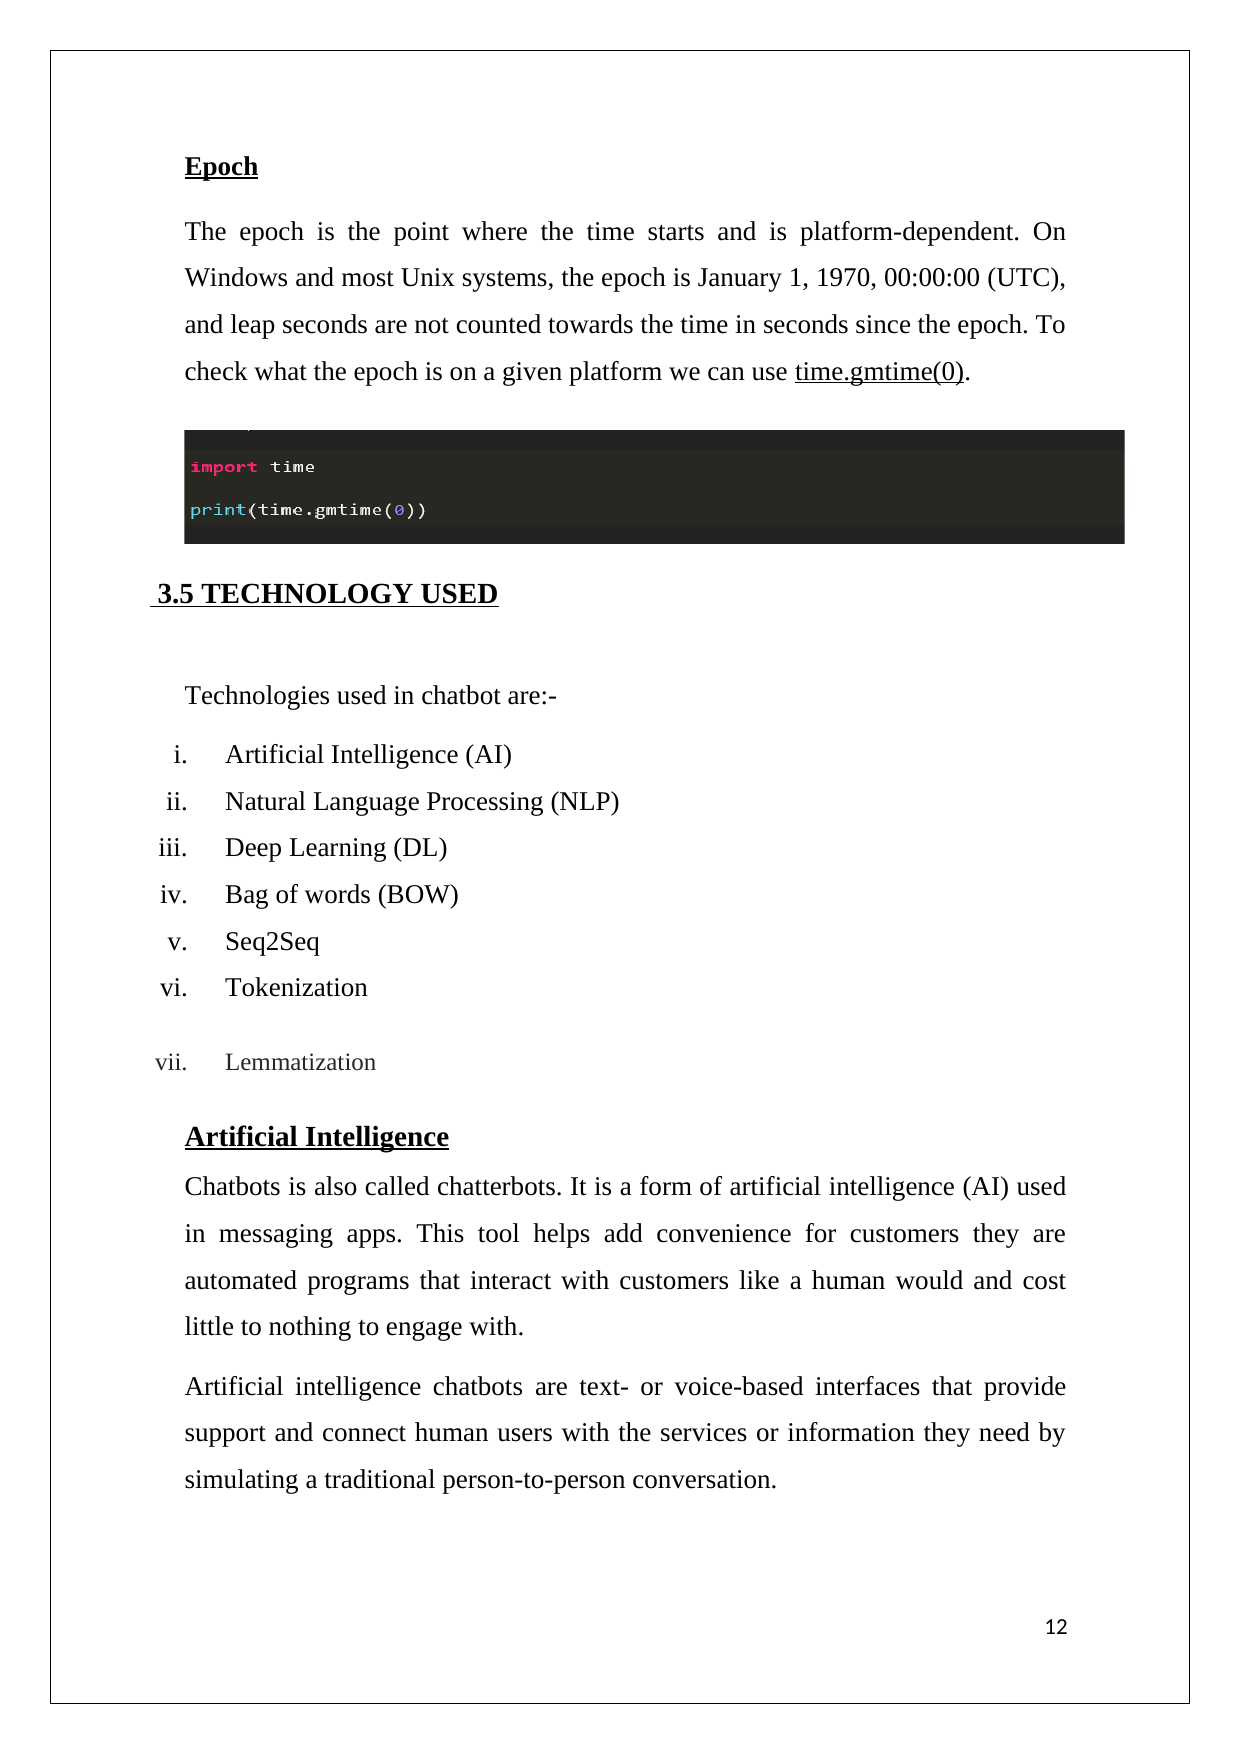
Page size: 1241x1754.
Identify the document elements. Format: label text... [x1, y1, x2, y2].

text Artificial Intelligence [184, 1119, 1067, 1153]
text Chatbots is also called chatterbots. It is a form of artificial intelligence (AI) used in messaging apps. This tool helps add convenience for customers they are automated programs that interact with customers like a human would and cost little to nothing to engage with. [184, 1170, 1067, 1342]
text Epoch [184, 150, 1067, 181]
list Seq2Seq [187, 924, 1067, 956]
text Artificial intelligence chatbots are text- or voice-based interfaces that provide support and connect human users with the services or information they need by simulating a traditional person-to-person conversation. [184, 1369, 1067, 1494]
list Bag of words (BOW) [187, 878, 1067, 909]
list Lemmatization [187, 1047, 1067, 1076]
picture [184, 430, 1125, 544]
list Deep Learning (DL) [187, 831, 1067, 862]
text Technologies used in chatbot are:- [184, 679, 1067, 710]
text The epoch is the point where the time starts and is platform-dependent. On Windows and most Unix systems, the epoch is January 1, 1970, 00:00:00 (UTC), and leap seconds are not counted towards the time in seconds since the epoch. To check what the epoch is on a given platform we can use time.gmtime(0). [184, 215, 1067, 386]
list Artificial Intelligence (AI) [187, 738, 1067, 769]
text 3.5 TECHNOLOGY USED [150, 577, 1067, 610]
list Tokenization [187, 971, 1067, 1002]
list Natural Language Processing (NLP) [187, 784, 1067, 816]
